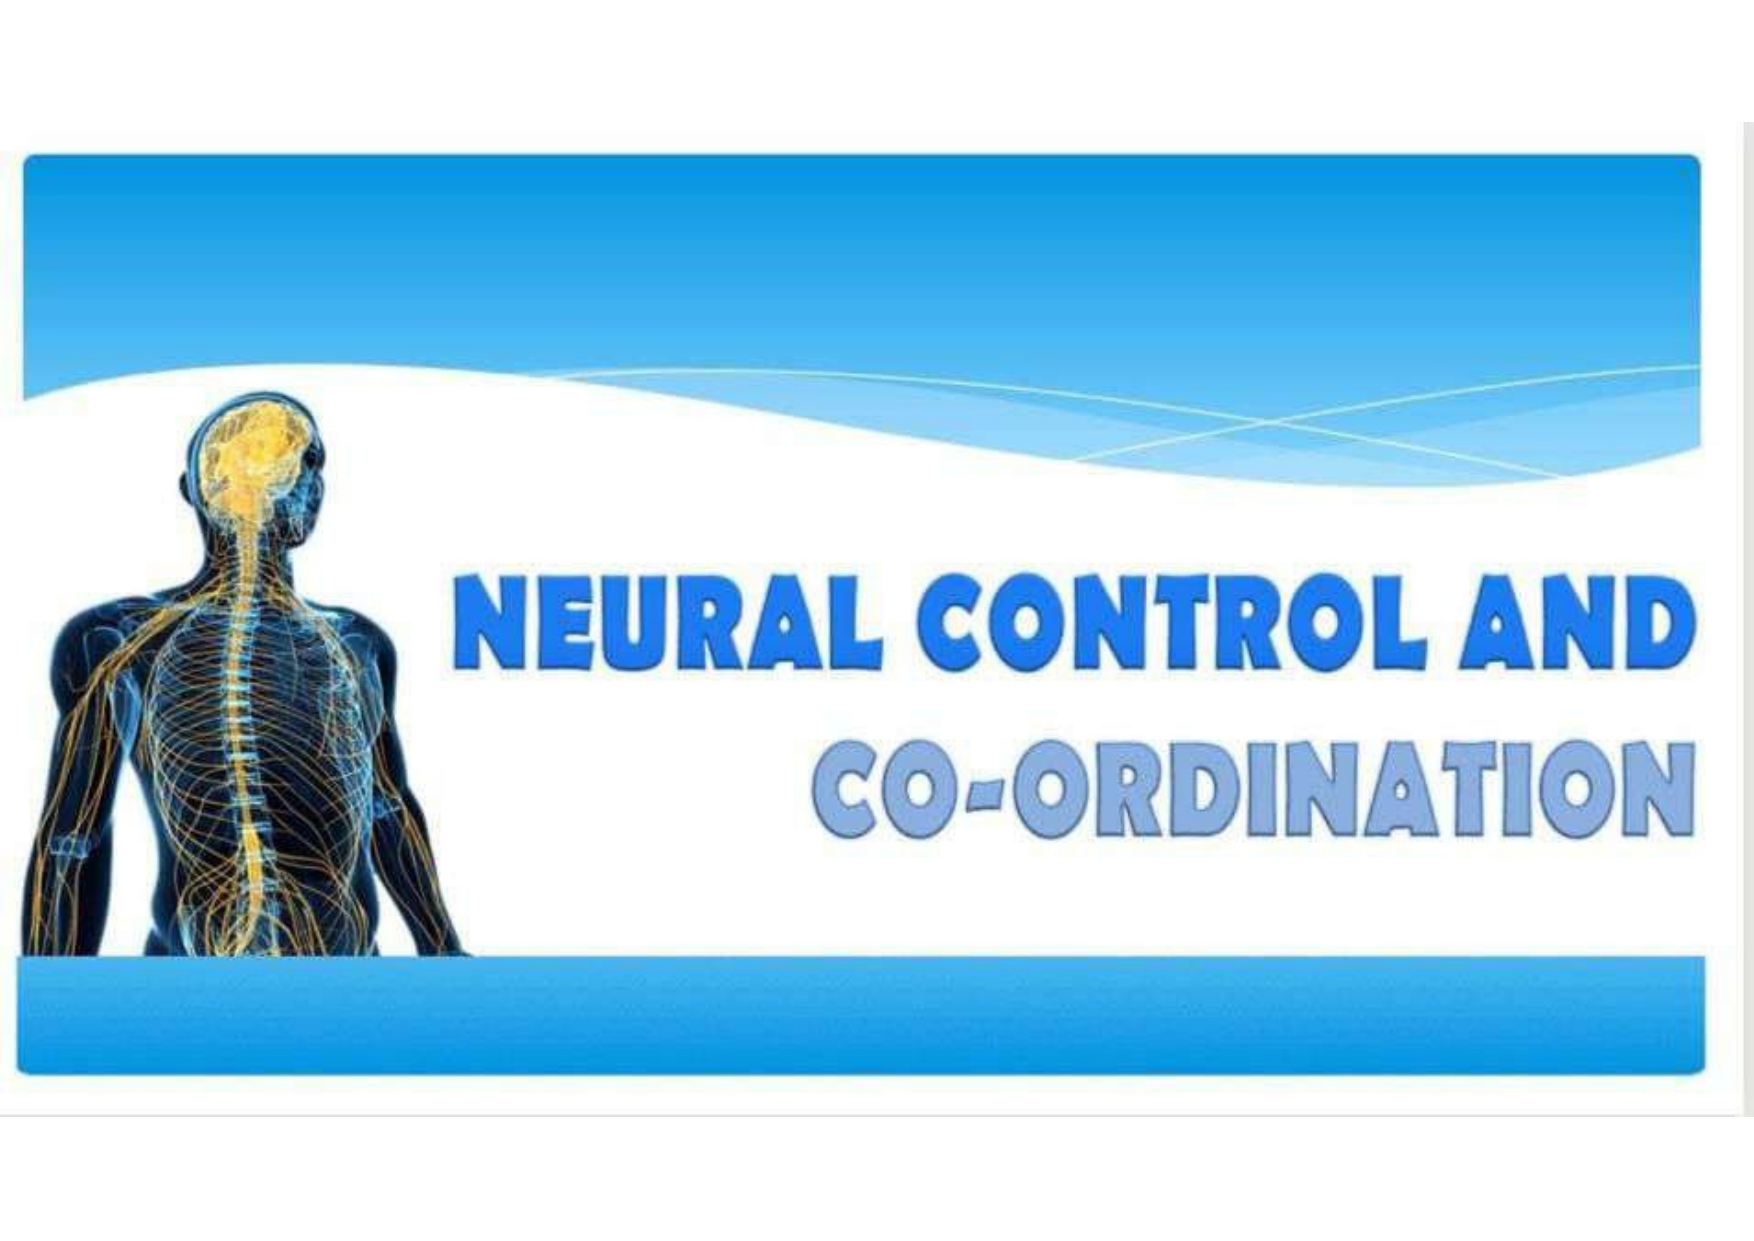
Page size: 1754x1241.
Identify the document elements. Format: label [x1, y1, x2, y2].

picture [0, 122, 1754, 1117]
